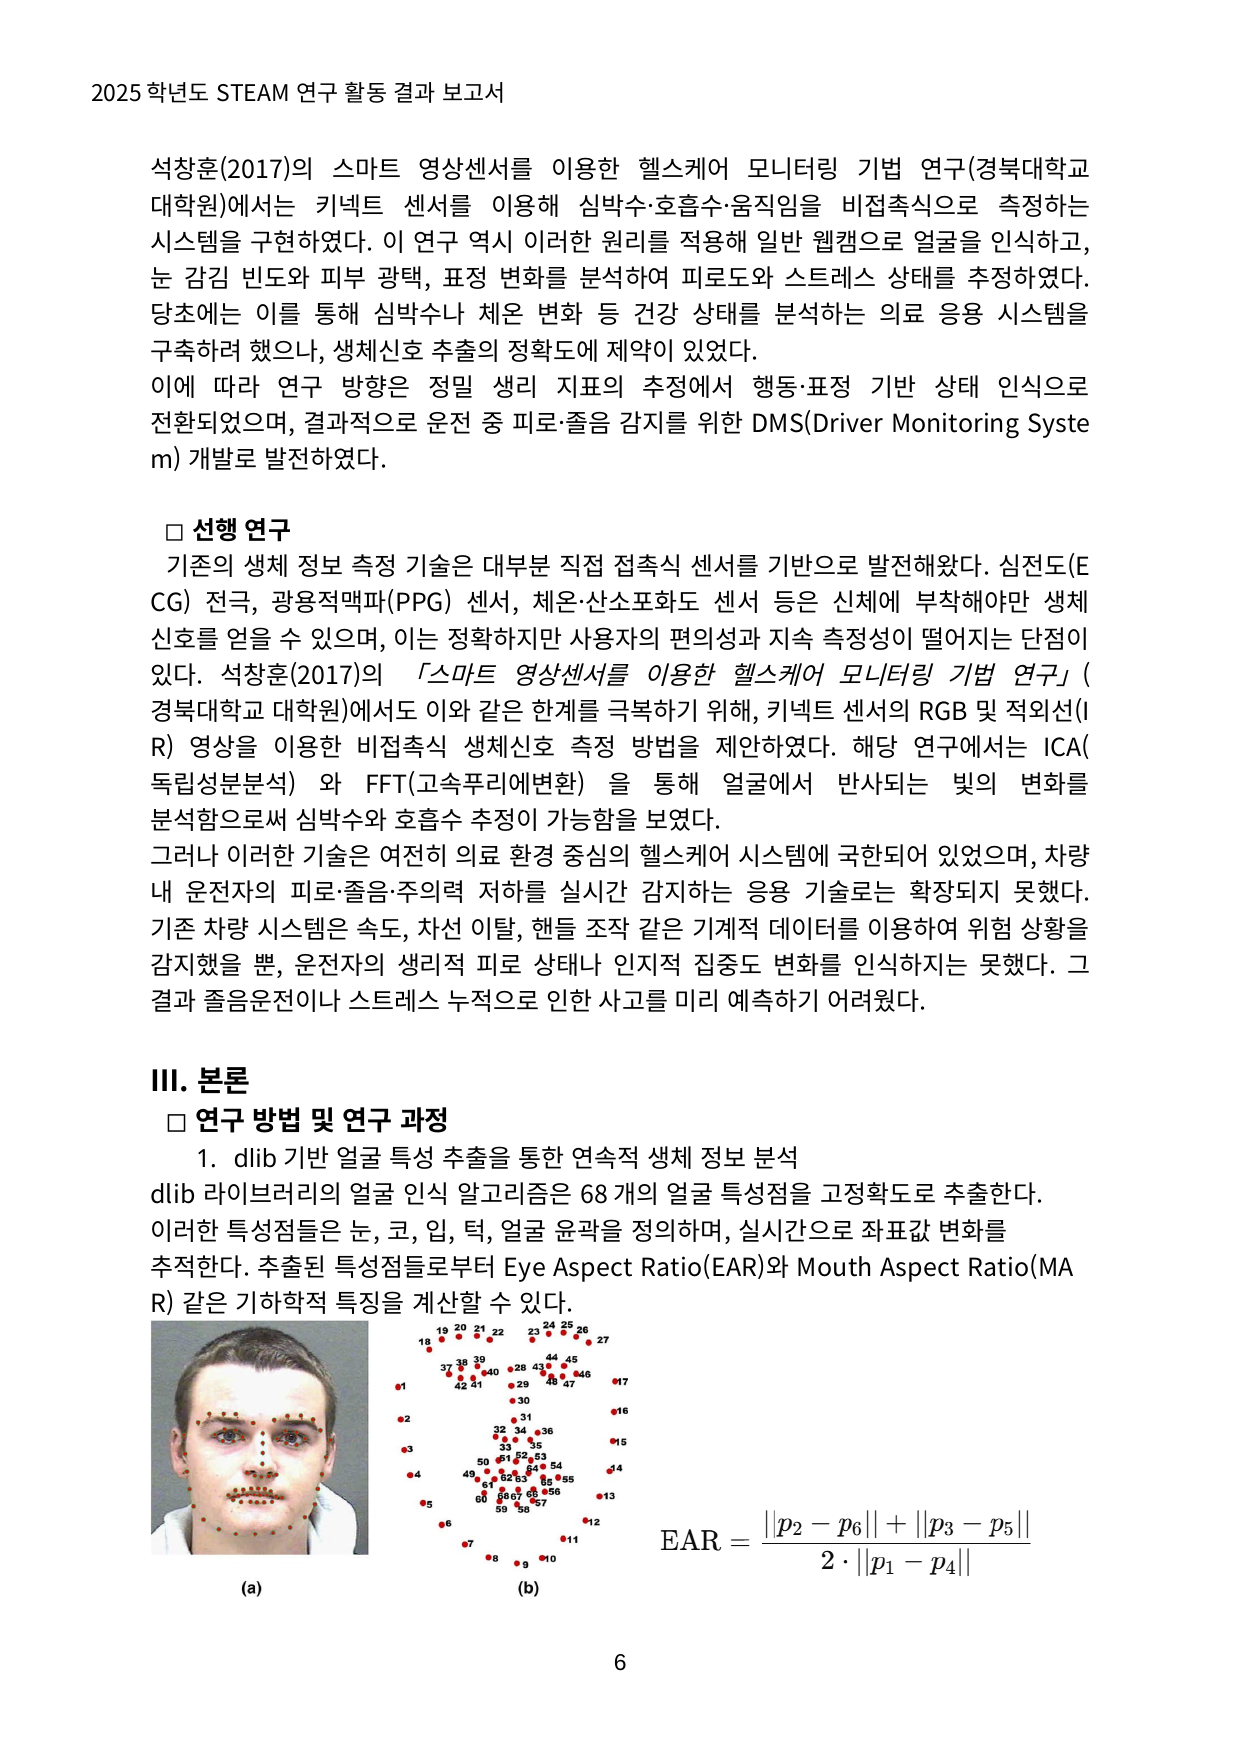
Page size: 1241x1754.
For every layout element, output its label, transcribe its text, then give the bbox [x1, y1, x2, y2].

text Ⅲ. 본론 [150, 1057, 1090, 1099]
list dlib 기반 얼굴 특성 추출을 통한 연속적 생체 정보 분석 [196, 1139, 1090, 1175]
text 석창훈(2017)의 스마트 영상센서를 이용한 헬스케어 모니터링 기법 연구(경북대학교 대학원)에서는 키넥트 센서를 이용해 심박수·호흡수·움직임을 비접촉식으로 측정하는 시스템을 구현하였다. 이 연구 역시 이러한 원리를 적용해 일반 웹캠으로 얼굴을 인식하고, 눈 감김 빈도와 피부 광택, 표정 변화를 분석하여 피로도와 스트레스 상태를 추정하였다. 당초에는 이를 통해 심박수나 체온 변화 등 건강 상태를 분석하는 의료 응용 시스템을 구축하려 했으나, 생체신호 추출의 정확도에 제약이 있었다. [150, 150, 1090, 367]
text ◻ 선행 연구 [150, 510, 1090, 547]
text 기존의 생체 정보 측정 기술은 대부분 직접 접촉식 센서를 기반으로 발전해왔다. 심전도(ECG) 전극, 광용적맥파(PPG) 센서, 체온·산소포화도 센서 등은 신체에 부착해야만 생체 신호를 얻을 수 있으며, 이는 정확하지만 사용자의 편의성과 지속 측정성이 떨어지는 단점이 있다. 석창훈(2017)의 「스마트 영상센서를 이용한 헬스케어 모니터링 기법 연구」(경북대학교 대학원)에서도 이와 같은 한계를 극복하기 위해, 키넥트 센서의 RGB 및 적외선(IR) 영상을 이용한 비접촉식 생체신호 측정 방법을 제안하였다. 해당 연구에서는 ICA(독립성분분석) 와 FFT(고속푸리에변환) 을 통해 얼굴에서 반사되는 빛의 변화를 분석함으로써 심박수와 호흡수 추정이 가능함을 보였다. [150, 547, 1090, 837]
text 그러나 이러한 기술은 여전히 의료 환경 중심의 헬스케어 시스템에 국한되어 있었으며, 차량 내 운전자의 피로·졸음·주의력 저하를 실시간 감지하는 응용 기술로는 확장되지 못했다. 기존 차량 시스템은 속도, 차선 이탈, 핸들 조작 같은 기계적 데이터를 이용하여 위험 상황을 감지했을 뿐, 운전자의 생리적 피로 상태나 인지적 집중도 변화를 인식하지는 못했다. 그 결과 졸음운전이나 스트레스 누적으로 인한 사고를 미리 예측하기 어려웠다. [150, 837, 1090, 1018]
text ◻ 연구 방법 및 연구 과정 [150, 1099, 1090, 1139]
picture [150, 1320, 1067, 1597]
text 이에 따라 연구 방향은 정밀 생리 지표의 추정에서 행동·표정 기반 상태 인식으로 전환되었으며, 결과적으로 운전 중 피로·졸음 감지를 위한 DMS(Driver Monitoring System) 개발로 발전하였다. [150, 367, 1090, 476]
text dlib 라이브러리의 얼굴 인식 알고리즘은 68개의 얼굴 특성점을 고정확도로 추출한다. 이러한 특성점들은 눈, 코, 입, 턱, 얼굴 윤곽을 정의하며, 실시간으로 좌표값 변화를 추적한다. 추출된 특성점들로부터 Eye Aspect Ratio(EAR)와 Mouth Aspect Ratio(MAR) 같은 기하학적 특징을 계산할 수 있다. [150, 1175, 1090, 1320]
